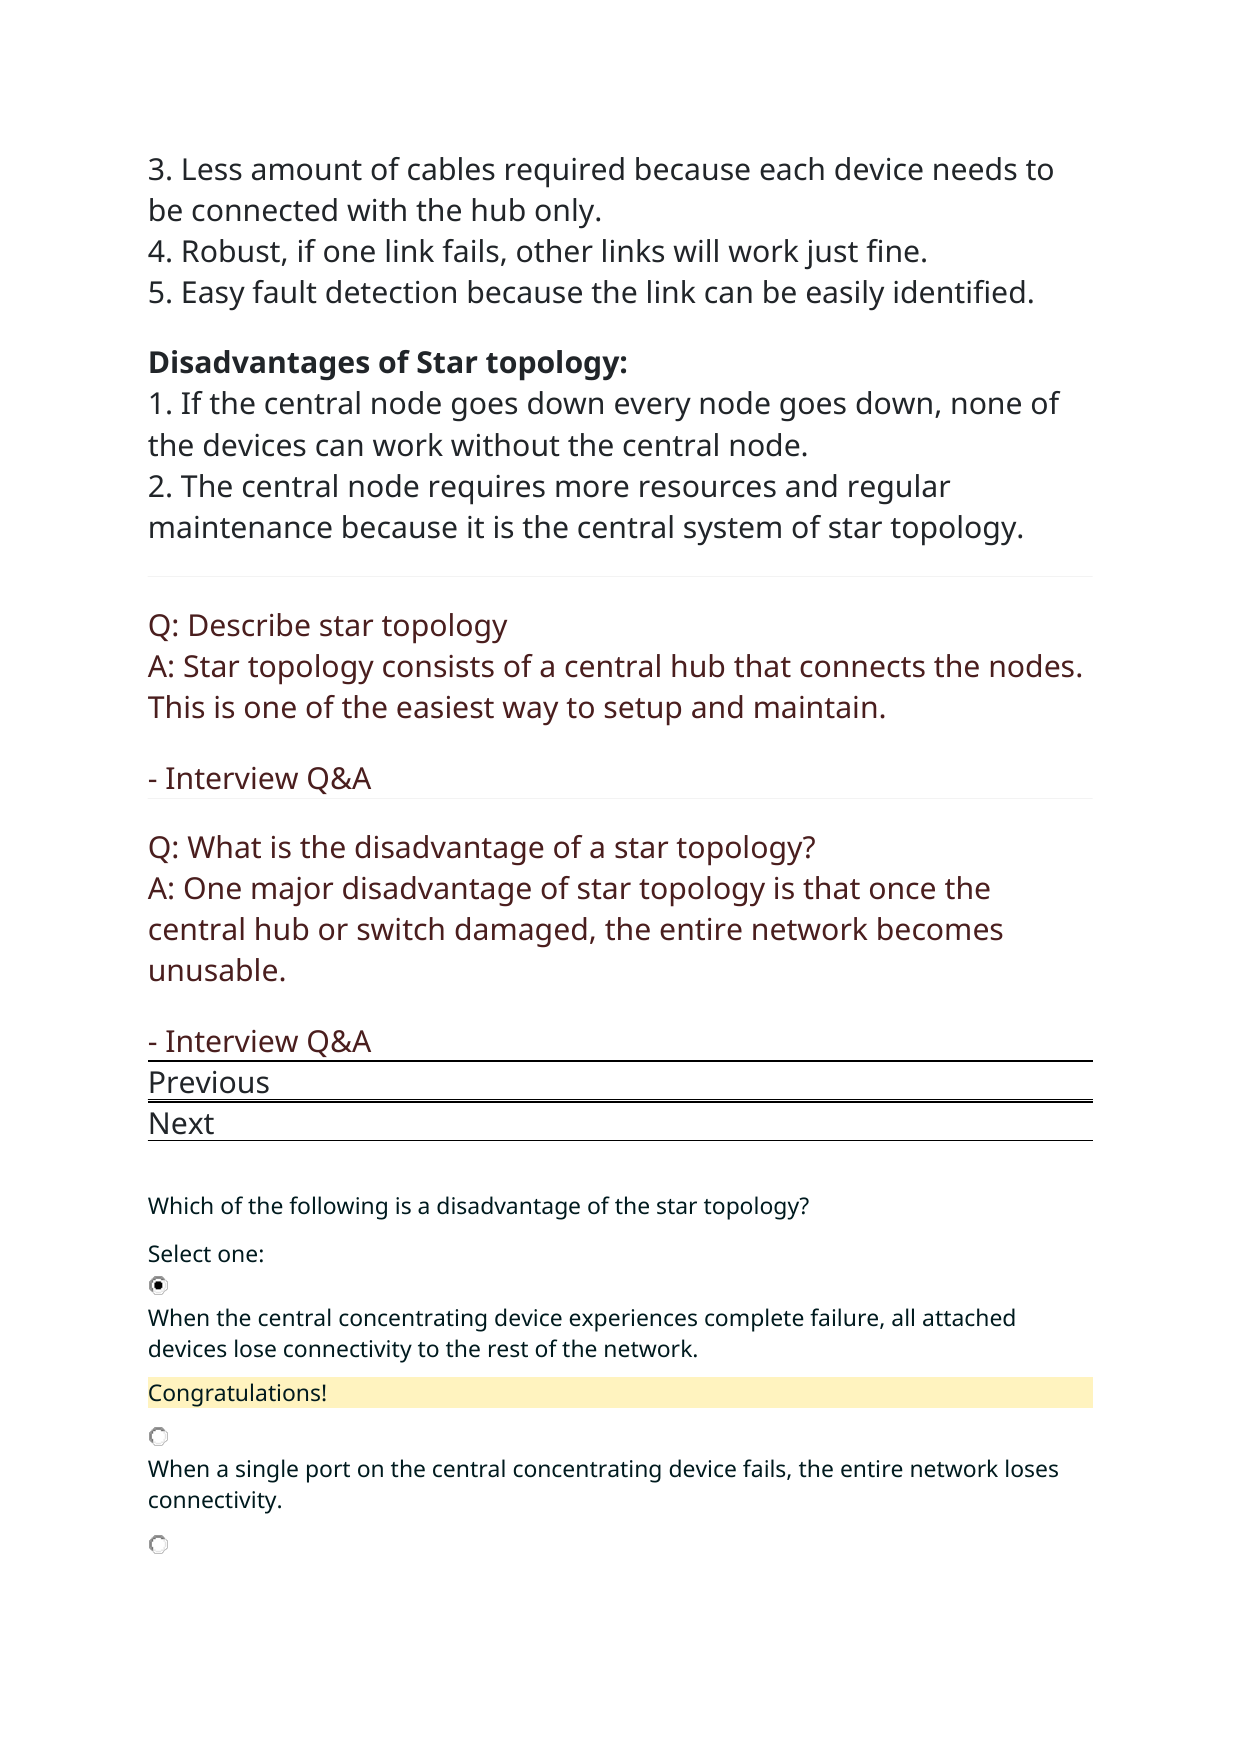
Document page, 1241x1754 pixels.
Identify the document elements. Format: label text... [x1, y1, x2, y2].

text - Interview Q&A [148, 757, 1093, 798]
text Congratulations! [148, 1377, 1093, 1408]
text Which of the following is a disadvantage of the star topology? [148, 1190, 1093, 1221]
text When the central concentrating device experiences complete failure, all attached devices lose connectivity to the rest of the network. [148, 1302, 1093, 1364]
text Q: Describe star topology A: Star topology consists of a central hub that connects the nodes. This is one of the easiest way to setup and maintain. [148, 604, 1093, 728]
text Previous [148, 1062, 1093, 1099]
text Q: What is the disadvantage of a star topology? A: One major disadvantage of star topology is that once the central hub or switch damaged, the entire network becomes unusable. [148, 826, 1093, 991]
text Next [148, 1103, 1093, 1140]
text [148, 148, 1093, 312]
text Select one: [148, 1238, 1093, 1269]
text Disadvantages of Star topology: 1. If the central node goes down every node goes down, none of the devices can work without the central node. 2. The central node requires more resources and regular maintenance because it is the central system of star topology. [148, 341, 1093, 547]
text When a single port on the central concentrating device fails, the entire network loses connectivity. [148, 1453, 1093, 1516]
text - Interview Q&A [148, 1020, 1093, 1060]
